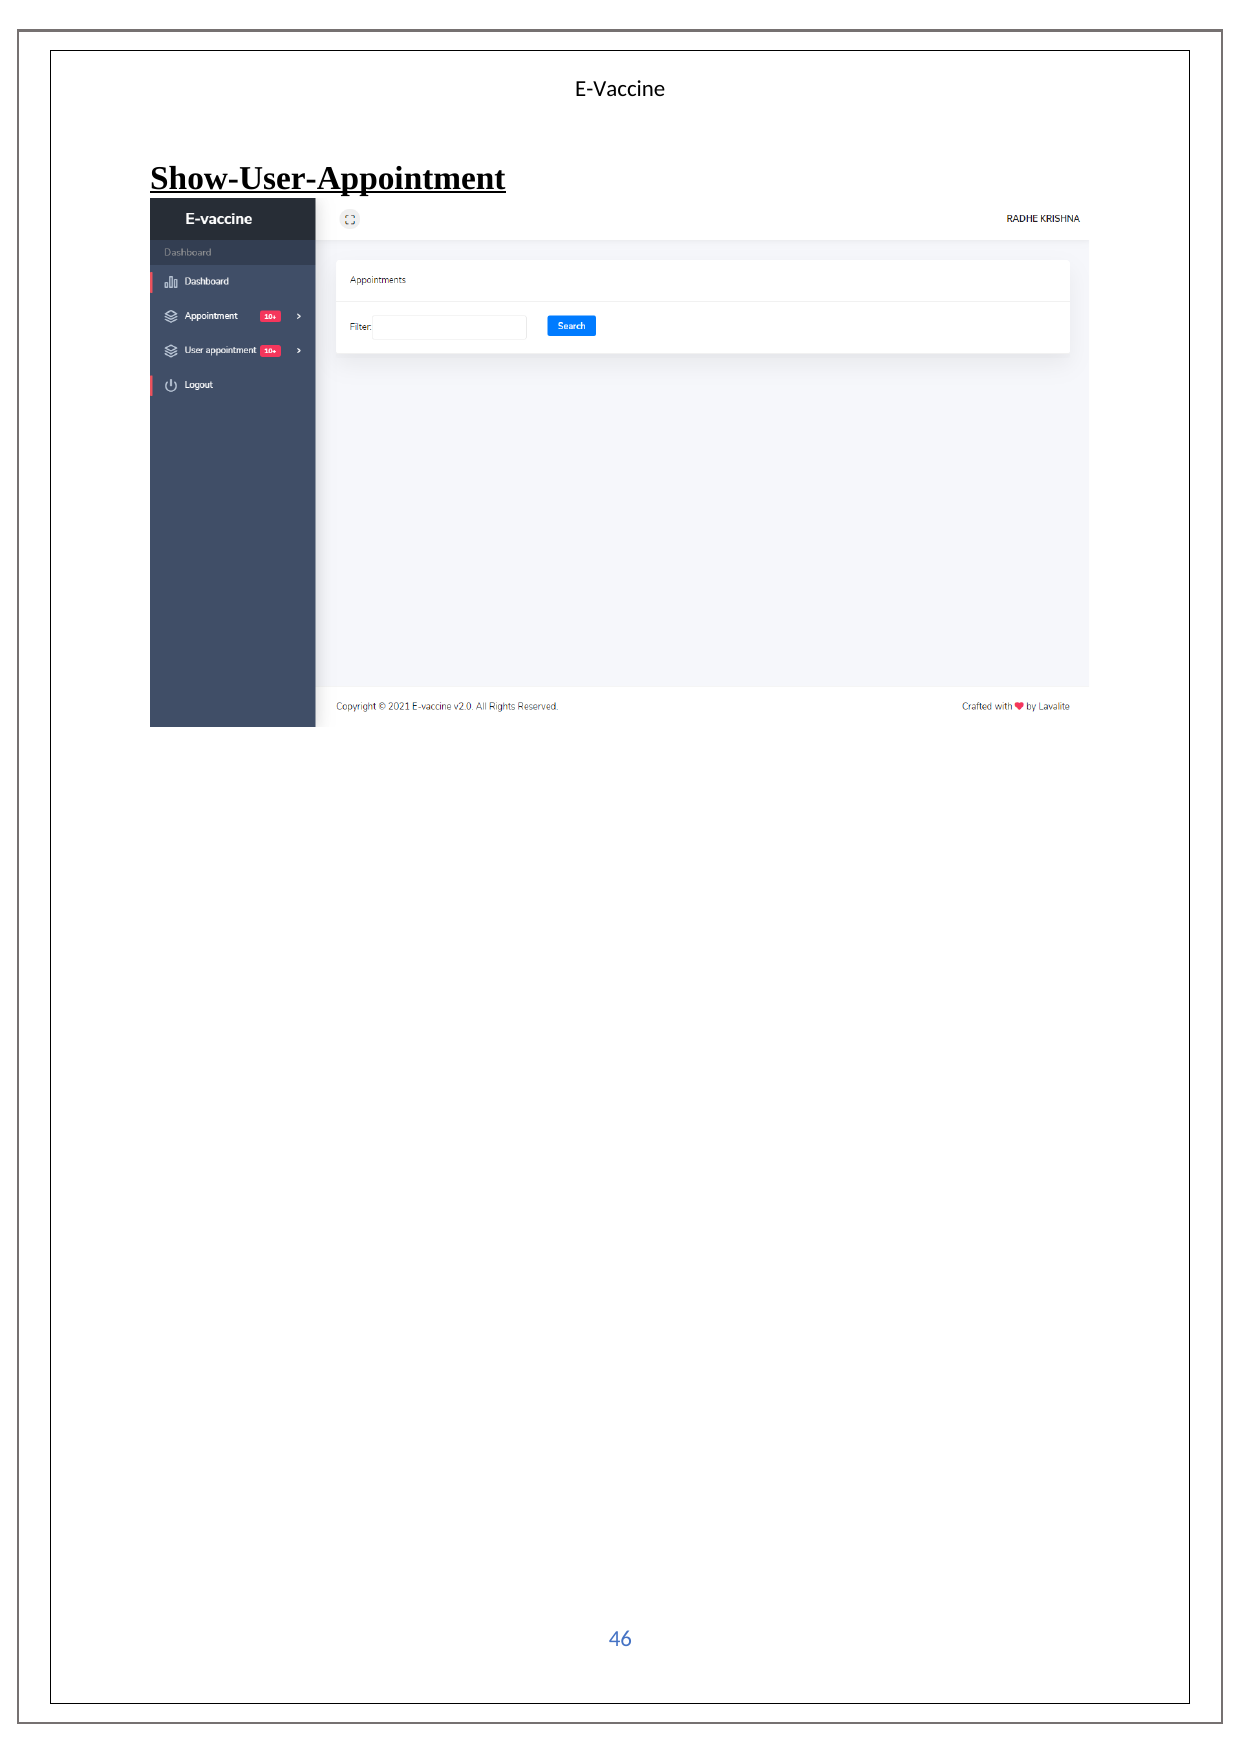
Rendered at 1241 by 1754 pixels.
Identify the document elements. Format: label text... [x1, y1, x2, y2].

picture [150, 198, 1090, 727]
text Show-User-Appointment [150, 158, 1090, 198]
